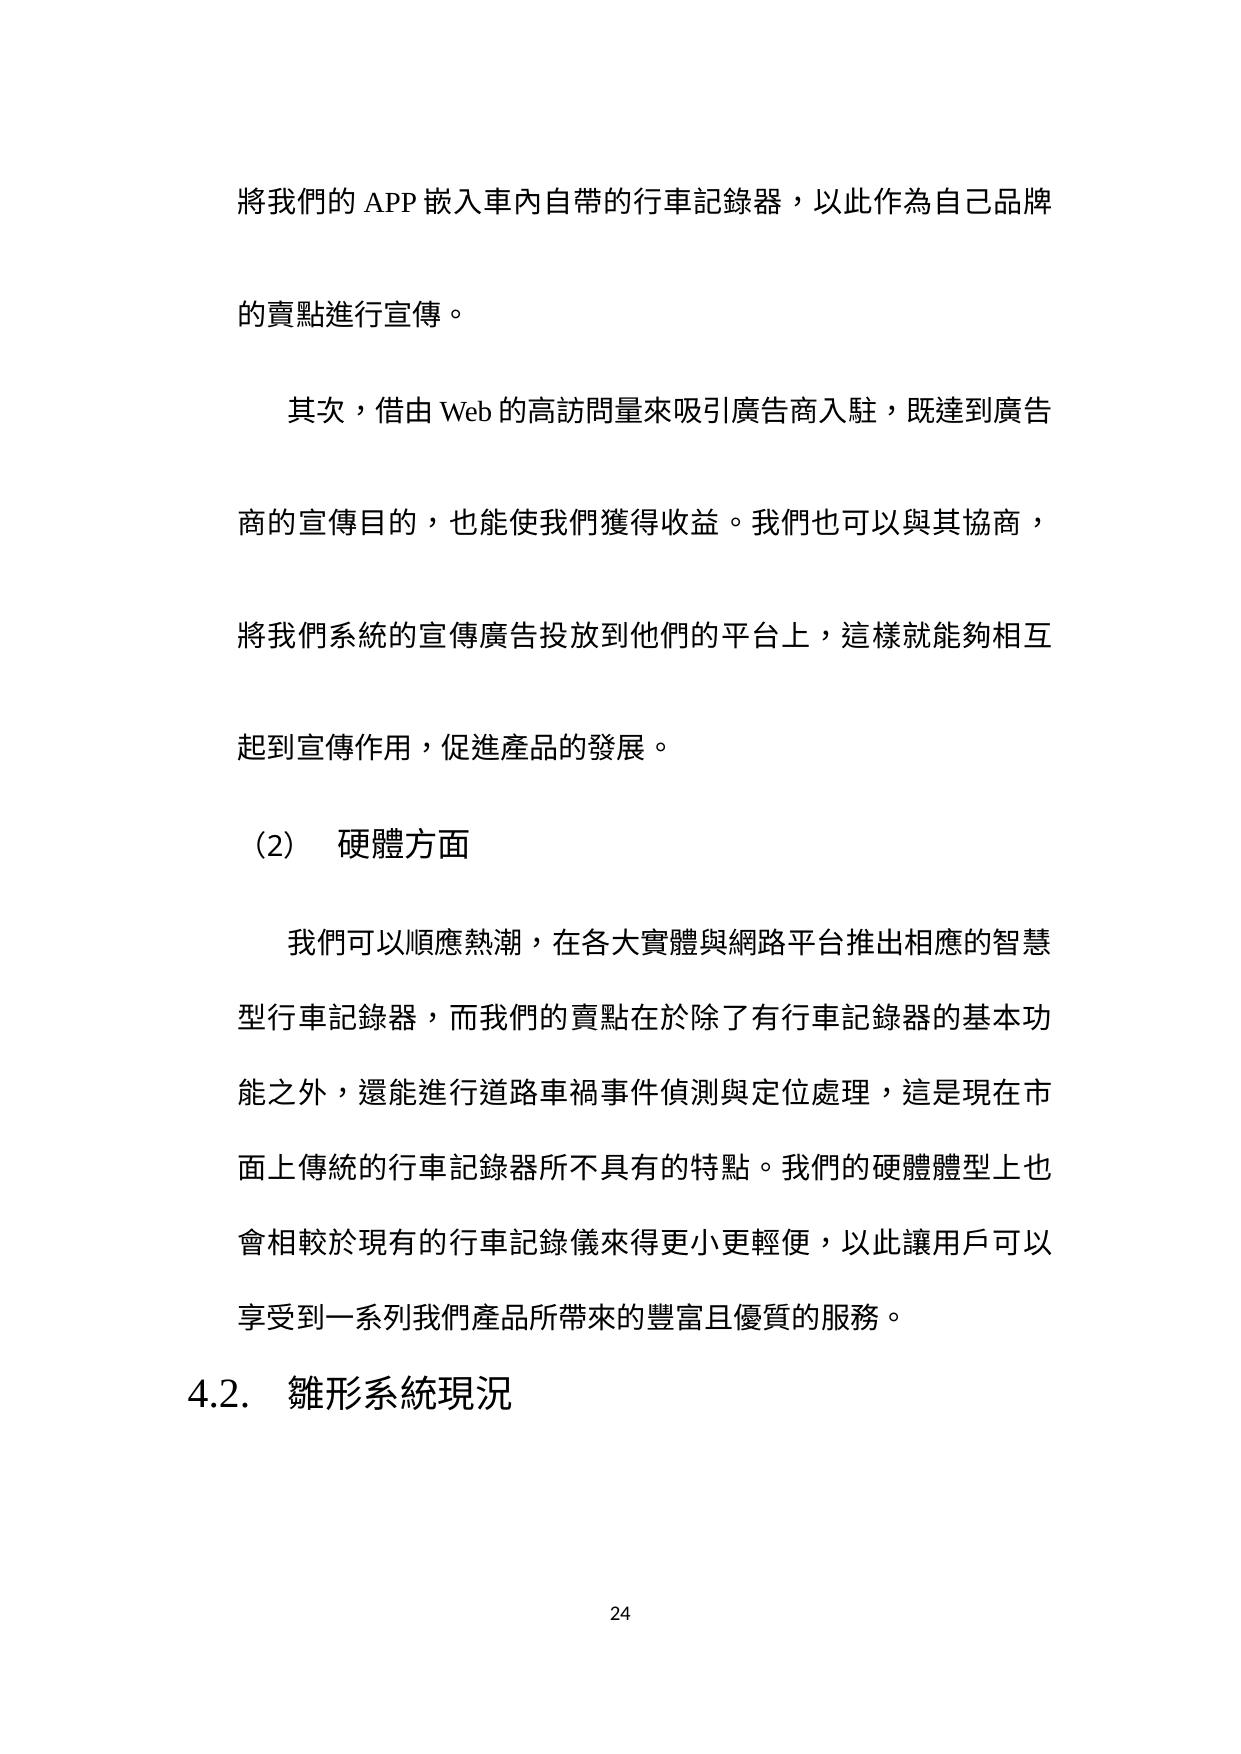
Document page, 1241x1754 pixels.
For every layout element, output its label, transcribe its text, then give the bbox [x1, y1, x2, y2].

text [237, 162, 1053, 350]
text 其次，借由Web的高訪問量來吸引廣告商入駐，既達到廣告商的宣傳目的，也能使我們獲得收益。我們也可以與其協商，將我們系統的宣傳廣告投放到他們的平台上，這樣就能夠相互起到宣傳作用，促進產品的發展。 [237, 371, 1053, 783]
list 硬體方面 [237, 805, 1053, 880]
text 我們可以順應熱潮，在各大實體與網路平台推出相應的智慧型行車記錄器，而我們的賣點在於除了有行車記錄器的基本功能之外，還能進行道路車禍事件偵測與定位處理，這是現在市面上傳統的行車記錄器所不具有的特點。我們的硬體體型上也會相較於現有的行車記錄儀來得更小更輕便，以此讓用戶可以享受到一系列我們產品所帶來的豐富且優質的服務。 [237, 904, 1053, 1354]
list 雛形系統現況 [187, 1354, 1053, 1429]
